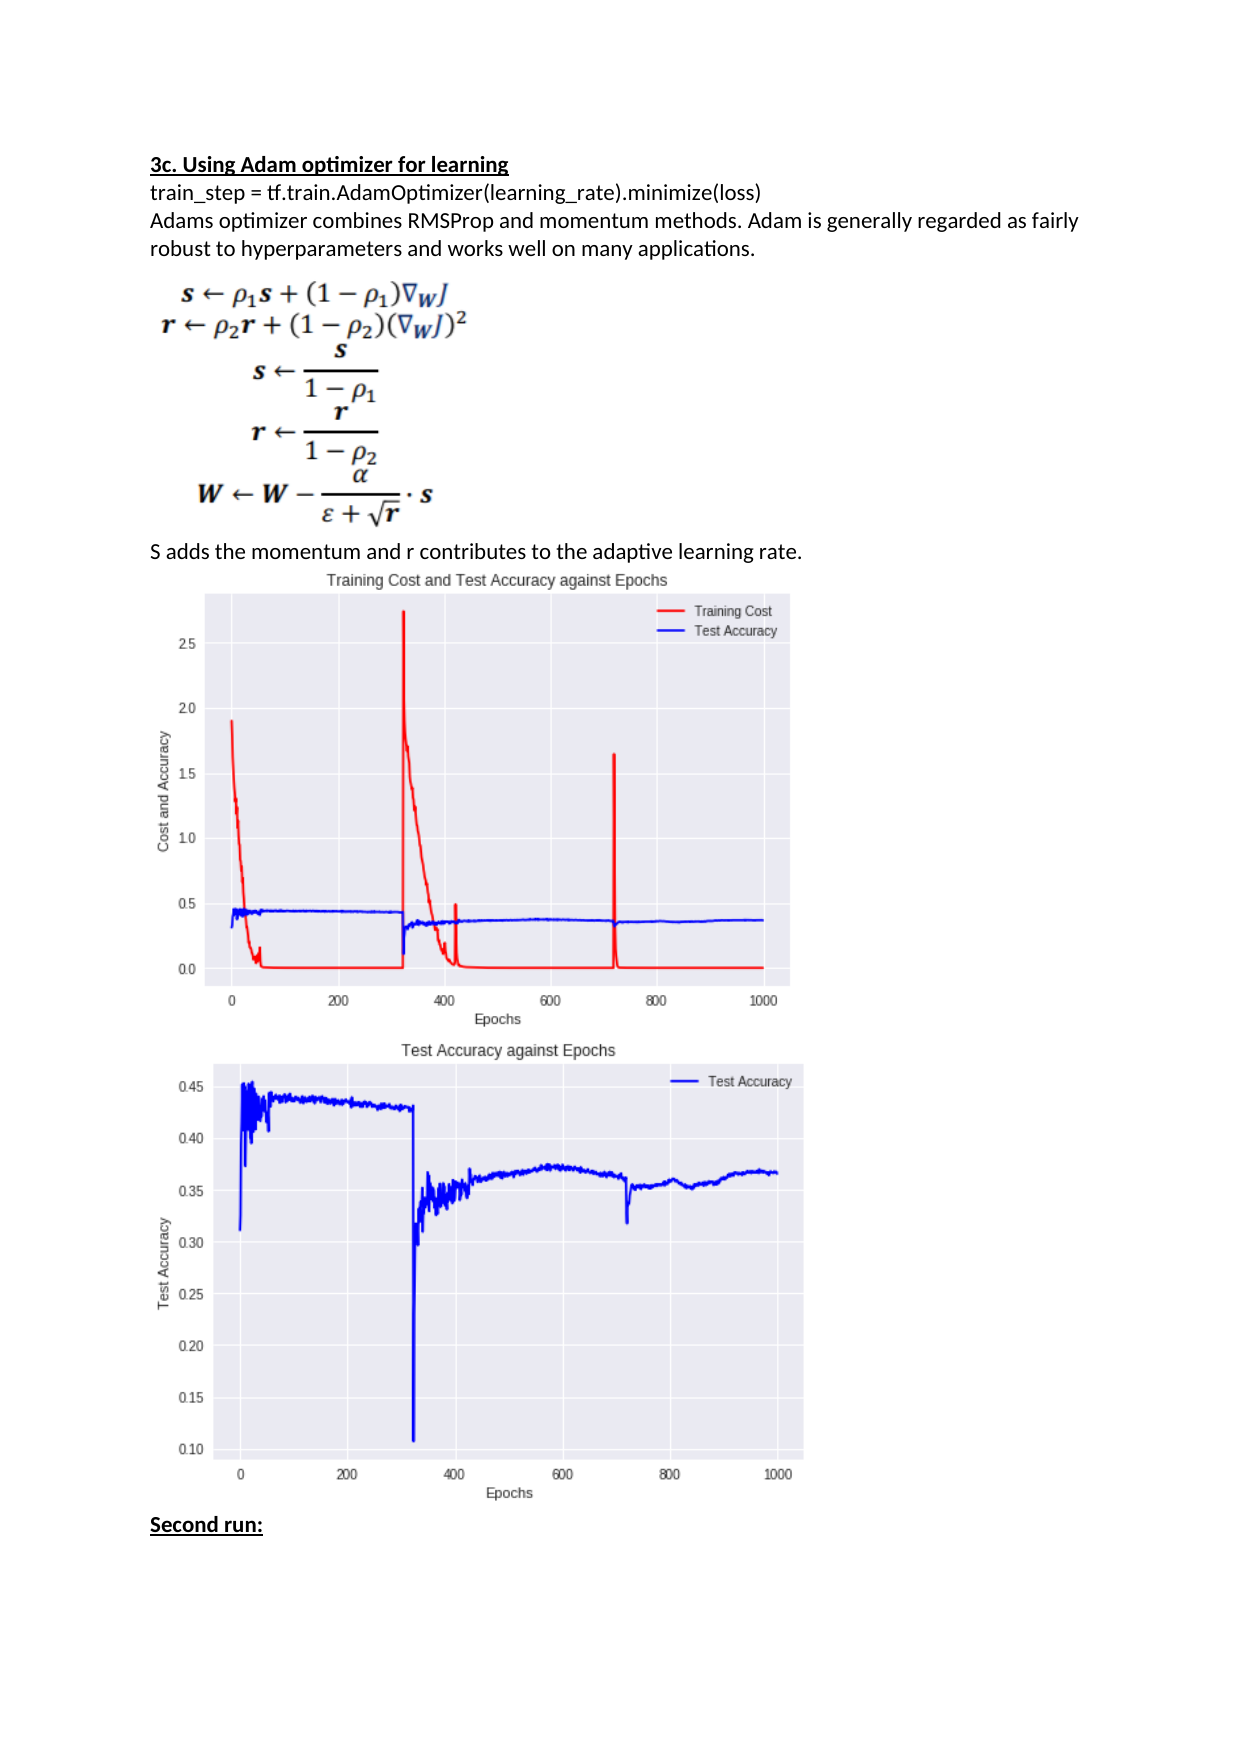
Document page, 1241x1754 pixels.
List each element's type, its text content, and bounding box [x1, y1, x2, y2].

text S adds the momentum and r contributes to the adaptive learning rate. [150, 537, 1090, 565]
text 3c. Using Adam optimizer for learning [150, 150, 1090, 178]
text Adams optimizer combines RMSProp and momentum methods. Adam is generally regarded as fairly robust to hyperparameters and works well on many applications. [150, 206, 1090, 262]
picture [150, 565, 813, 1510]
text train_step = tf.train.AdamOptimizer(learning_rate).minimize(loss) [150, 178, 1090, 206]
text Second run: [150, 1510, 1090, 1538]
picture [150, 262, 478, 538]
